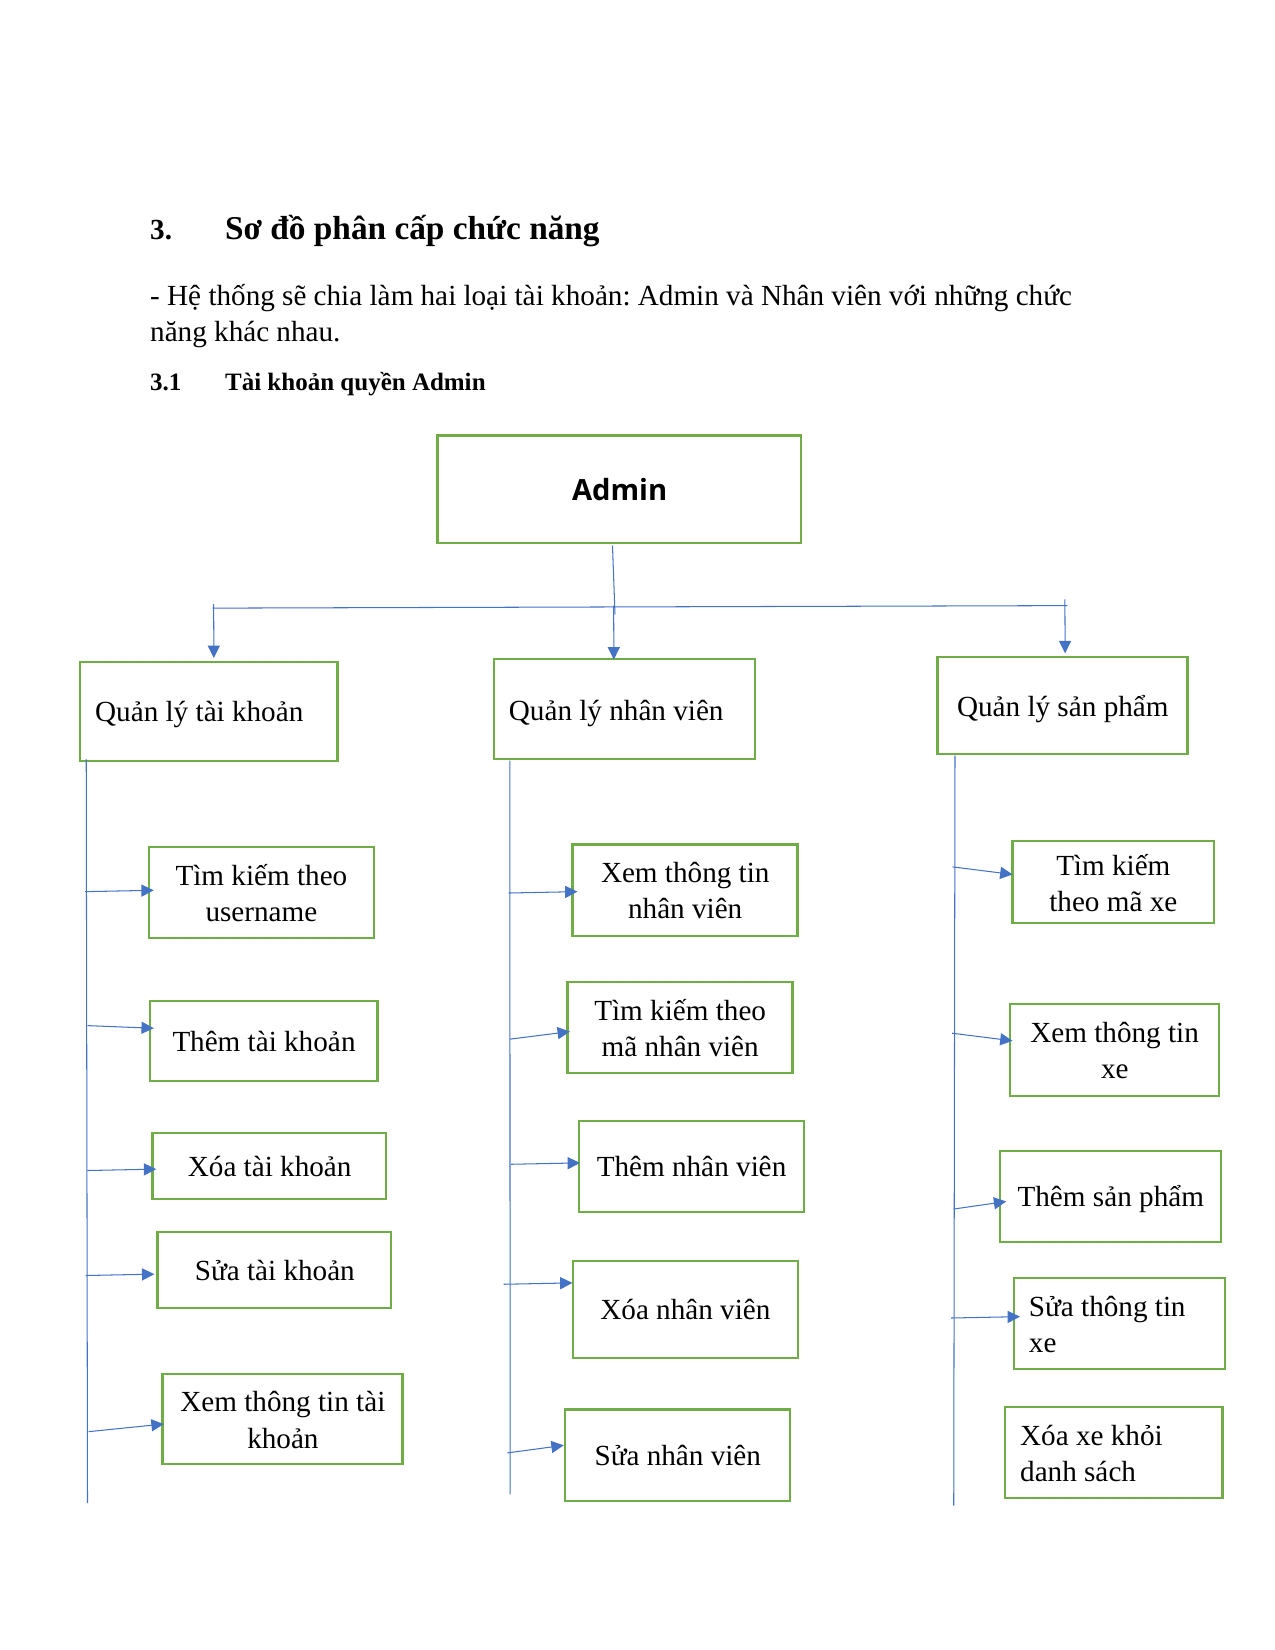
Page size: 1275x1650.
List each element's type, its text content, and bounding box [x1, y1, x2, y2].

text - Hệ thống sẽ chia làm hai loại tài khoản: Admin và Nhân viên với những chức năng khác nhau. [150, 278, 1125, 348]
subtitle Tài khoản quyền Admin [150, 367, 1125, 396]
subtitle Sơ đồ phân cấp chức năng [150, 208, 1125, 246]
